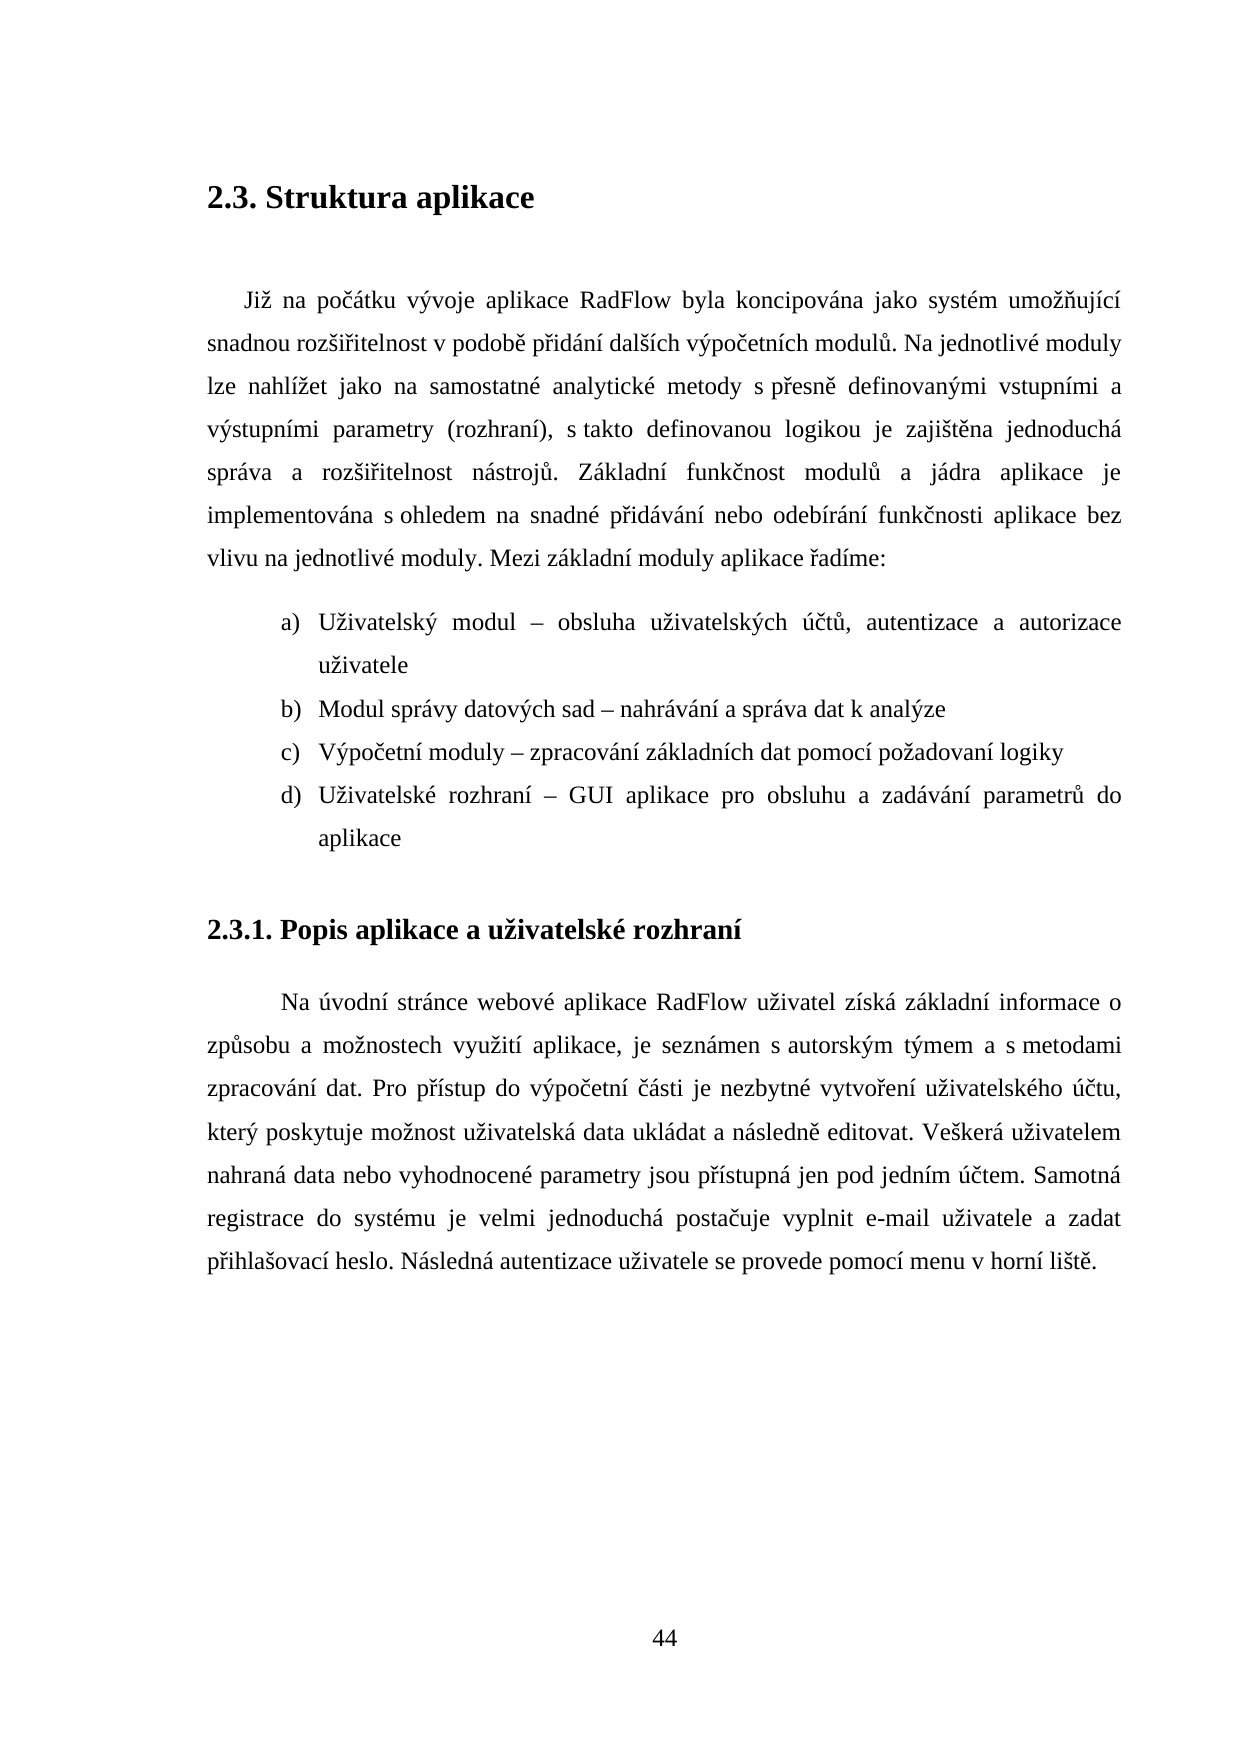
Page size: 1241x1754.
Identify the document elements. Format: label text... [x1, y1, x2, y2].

text Již na počátku vývoje aplikace RadFlow byla koncipována jako systém umožňující snadnou rozšiřitelnost v podobě přidání dalších výpočetních modulů. Na jednotlivé moduly lze nahlížet jako na samostatné analytické metody s přesně definovanými vstupními a výstupními parametry (rozhraní), s takto definovanou logikou je zajištěna jednoduchá správa a rozšiřitelnost nástrojů. Základní funkčnost modulů a jádra aplikace je implementována s ohledem na snadné přidávání nebo odebírání funkčnosti aplikace bez vlivu na jednotlivé moduly. Mezi základní moduly aplikace řadíme: [207, 285, 1122, 572]
text Na úvodní stránce webové aplikace RadFlow uživatel získá základní informace o způsobu a možnostech využití aplikace, je seznámen s autorským týmem a s metodami zpracování dat. Pro přístup do výpočetní části je nezbytné vytvoření uživatelského účtu, který poskytuje možnost uživatelská data ukládat a následně editovat. Veškerá uživatelem nahraná data nebo vyhodnocené parametry jsou přístupná jen pod jedním účtem. Samotná registrace do systému je velmi jednoduchá postačuje vyplnit e-mail uživatele a zadat přihlašovací heslo. Následná autentizace uživatele se provede pomocí menu v horní liště. [207, 987, 1122, 1275]
subtitle 2.3. Struktura aplikace [207, 177, 1122, 216]
list Výpočetní moduly – zpracování základních dat pomocí požadovaní logiky [281, 737, 1122, 766]
subtitle 2.3.1. Popis aplikace a uživatelské rozhraní [207, 912, 1122, 946]
list Uživatelské rozhraní – GUI aplikace pro obsluhu a zadávání parametrů do aplikace [281, 780, 1122, 852]
list Modul správy datových sad – nahrávání a správa dat k analýze [281, 694, 1122, 722]
list Uživatelský modul – obsluha uživatelských účtů, autentizace a autorizace uživatele [281, 607, 1122, 679]
